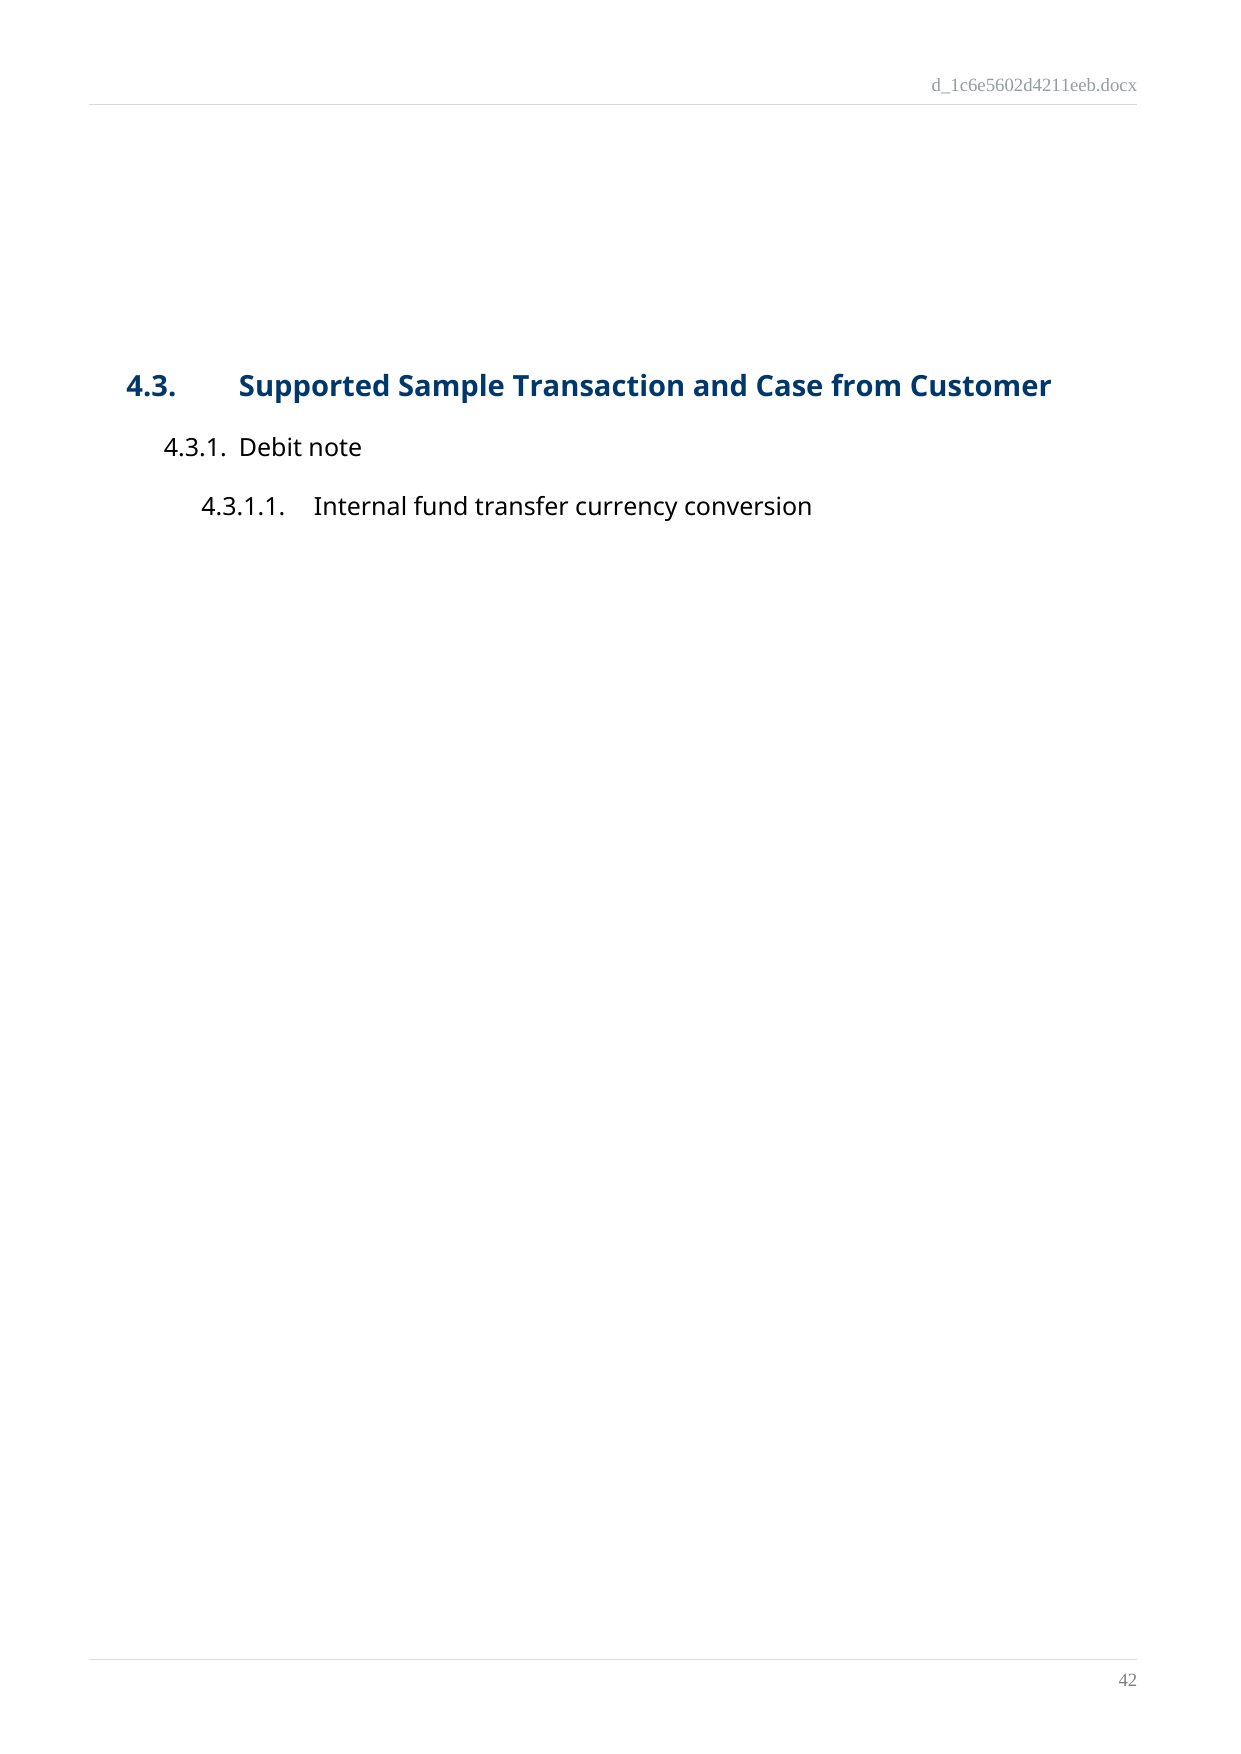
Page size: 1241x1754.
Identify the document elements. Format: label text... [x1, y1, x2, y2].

subtitle Internal fund transfer currency conversion [201, 489, 1137, 523]
subtitle Debit note [164, 430, 1137, 464]
subtitle Supported Sample Transaction and Case from Customer [126, 365, 1137, 405]
